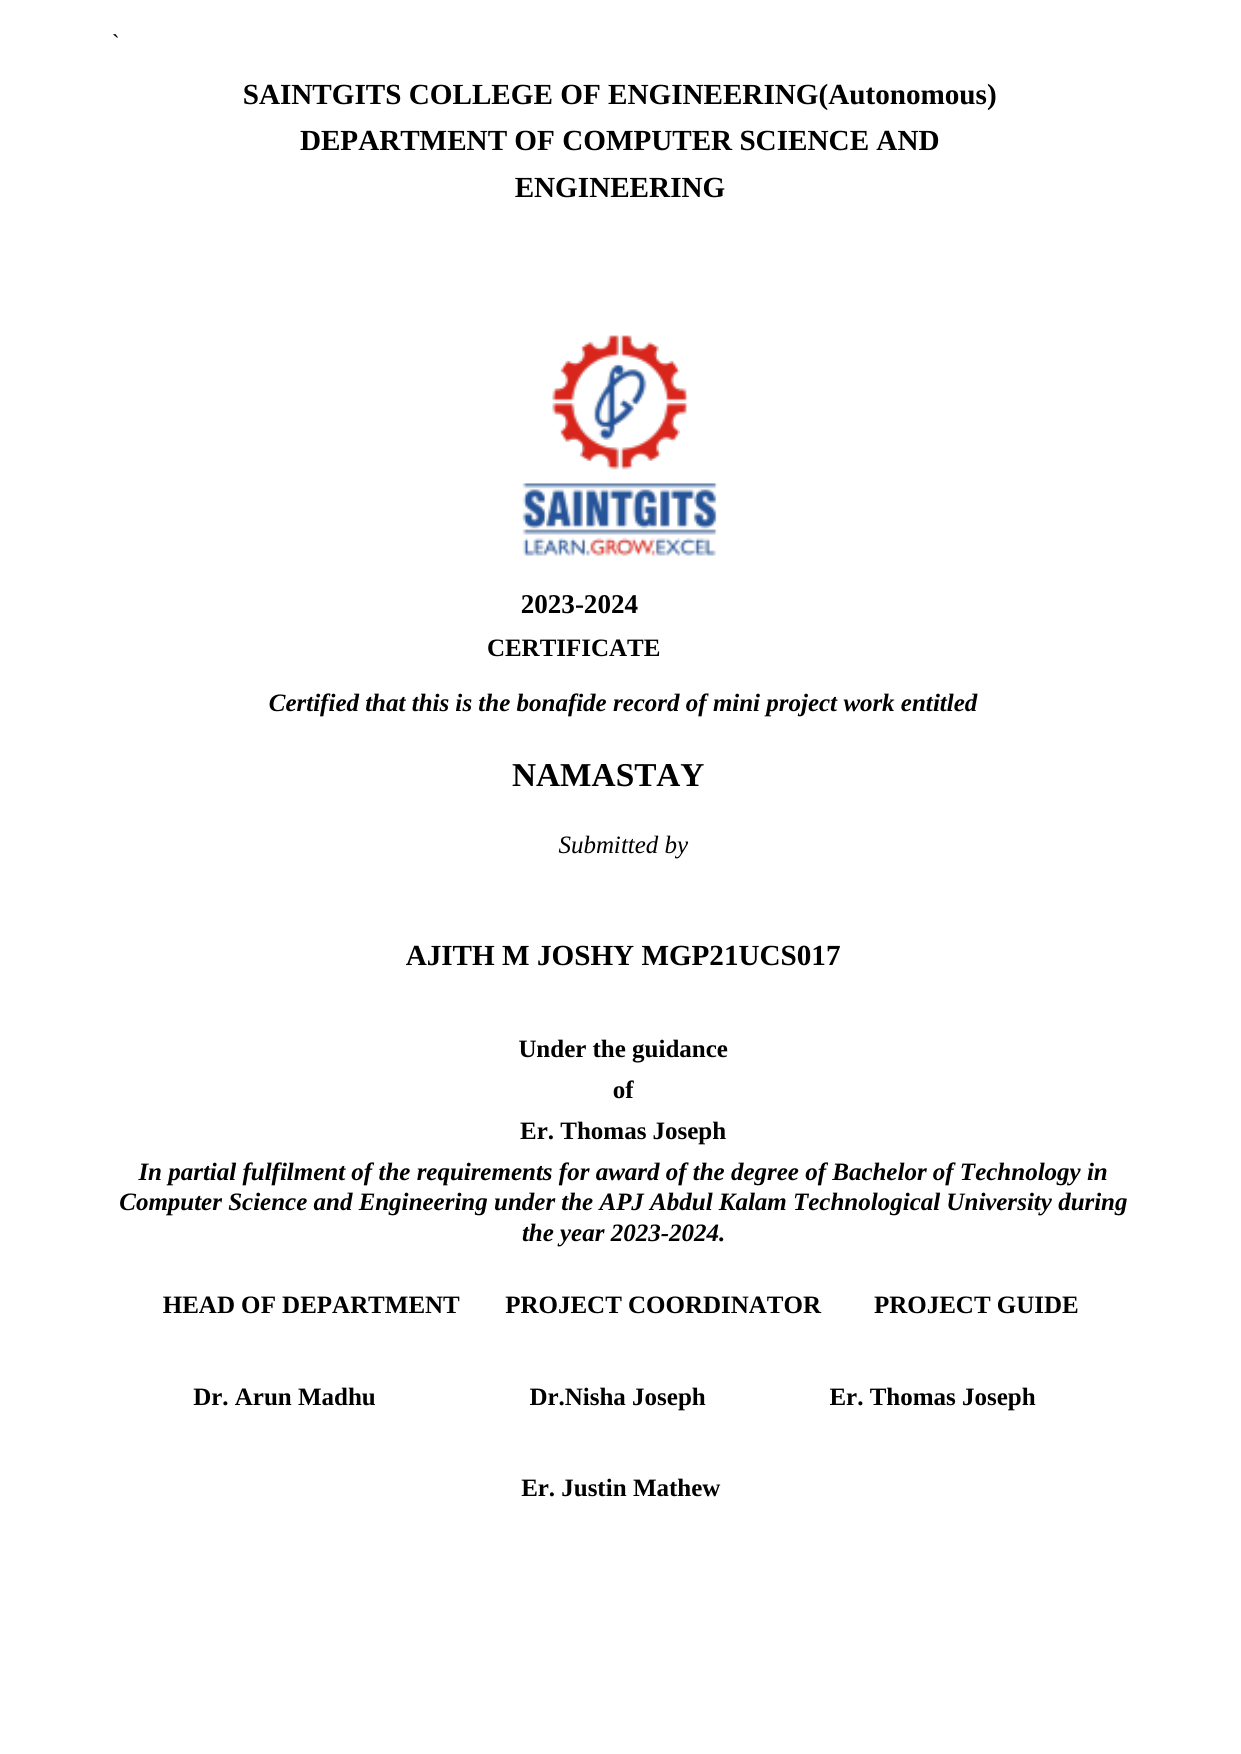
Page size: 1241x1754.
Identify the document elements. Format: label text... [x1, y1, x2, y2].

text Certified that this is the bonafide record of mini project work entitled [112, 688, 1134, 717]
text of [112, 1075, 1134, 1104]
text SAINTGITS COLLEGE OF ENGINEERING(Autonomous) DEPARTMENT OF COMPUTER SCIENCE AND ENGINEERING [191, 77, 1049, 578]
text NAMASTAY [112, 756, 1134, 794]
text 2023-2024 [487, 588, 1134, 619]
picture [507, 305, 733, 579]
text AJITH M JOSHY MGP21UCS017 [112, 938, 1134, 972]
text HEAD OF DEPARTMENT PROJECT COORDINATOR PROJECT GUIDE Dr. Arun Madhu Dr.Nisha Joseph Er. Thomas Joseph Er. Justin Mathew [151, 1291, 1091, 1501]
text Er. Thomas Joseph [112, 1116, 1134, 1145]
text In partial fulfilment of the requirements for award of the degree of Bachelor of Technology in Computer Science and Engineering under the APJ Abdul Kalam Technological University during the year 2023-2024. [112, 1157, 1135, 1246]
text CERTIFICATE [112, 633, 1134, 662]
text Submitted by [112, 830, 1134, 859]
text Under the guidance [112, 1034, 1134, 1063]
